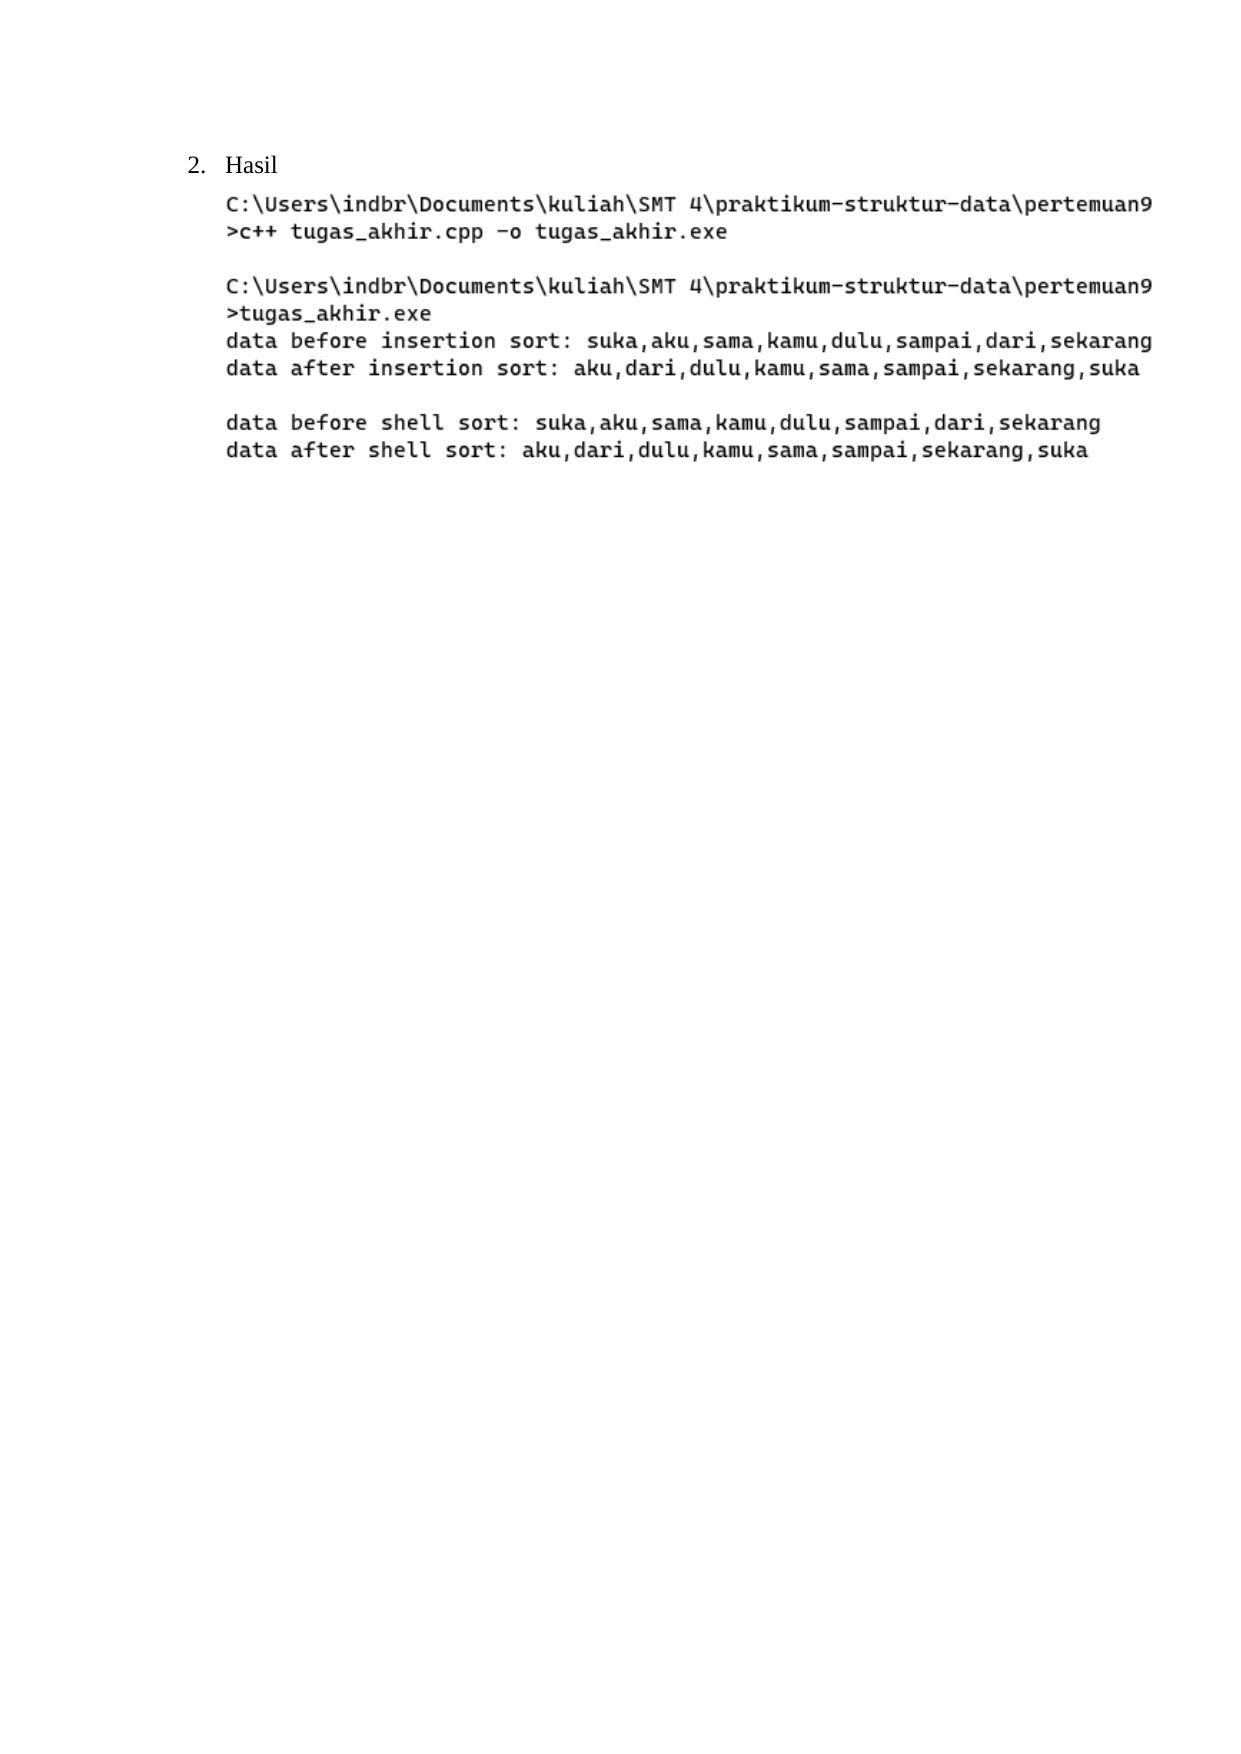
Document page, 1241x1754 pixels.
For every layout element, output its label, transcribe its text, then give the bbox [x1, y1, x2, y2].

picture [225, 181, 1166, 466]
list Hasil [187, 150, 1090, 179]
